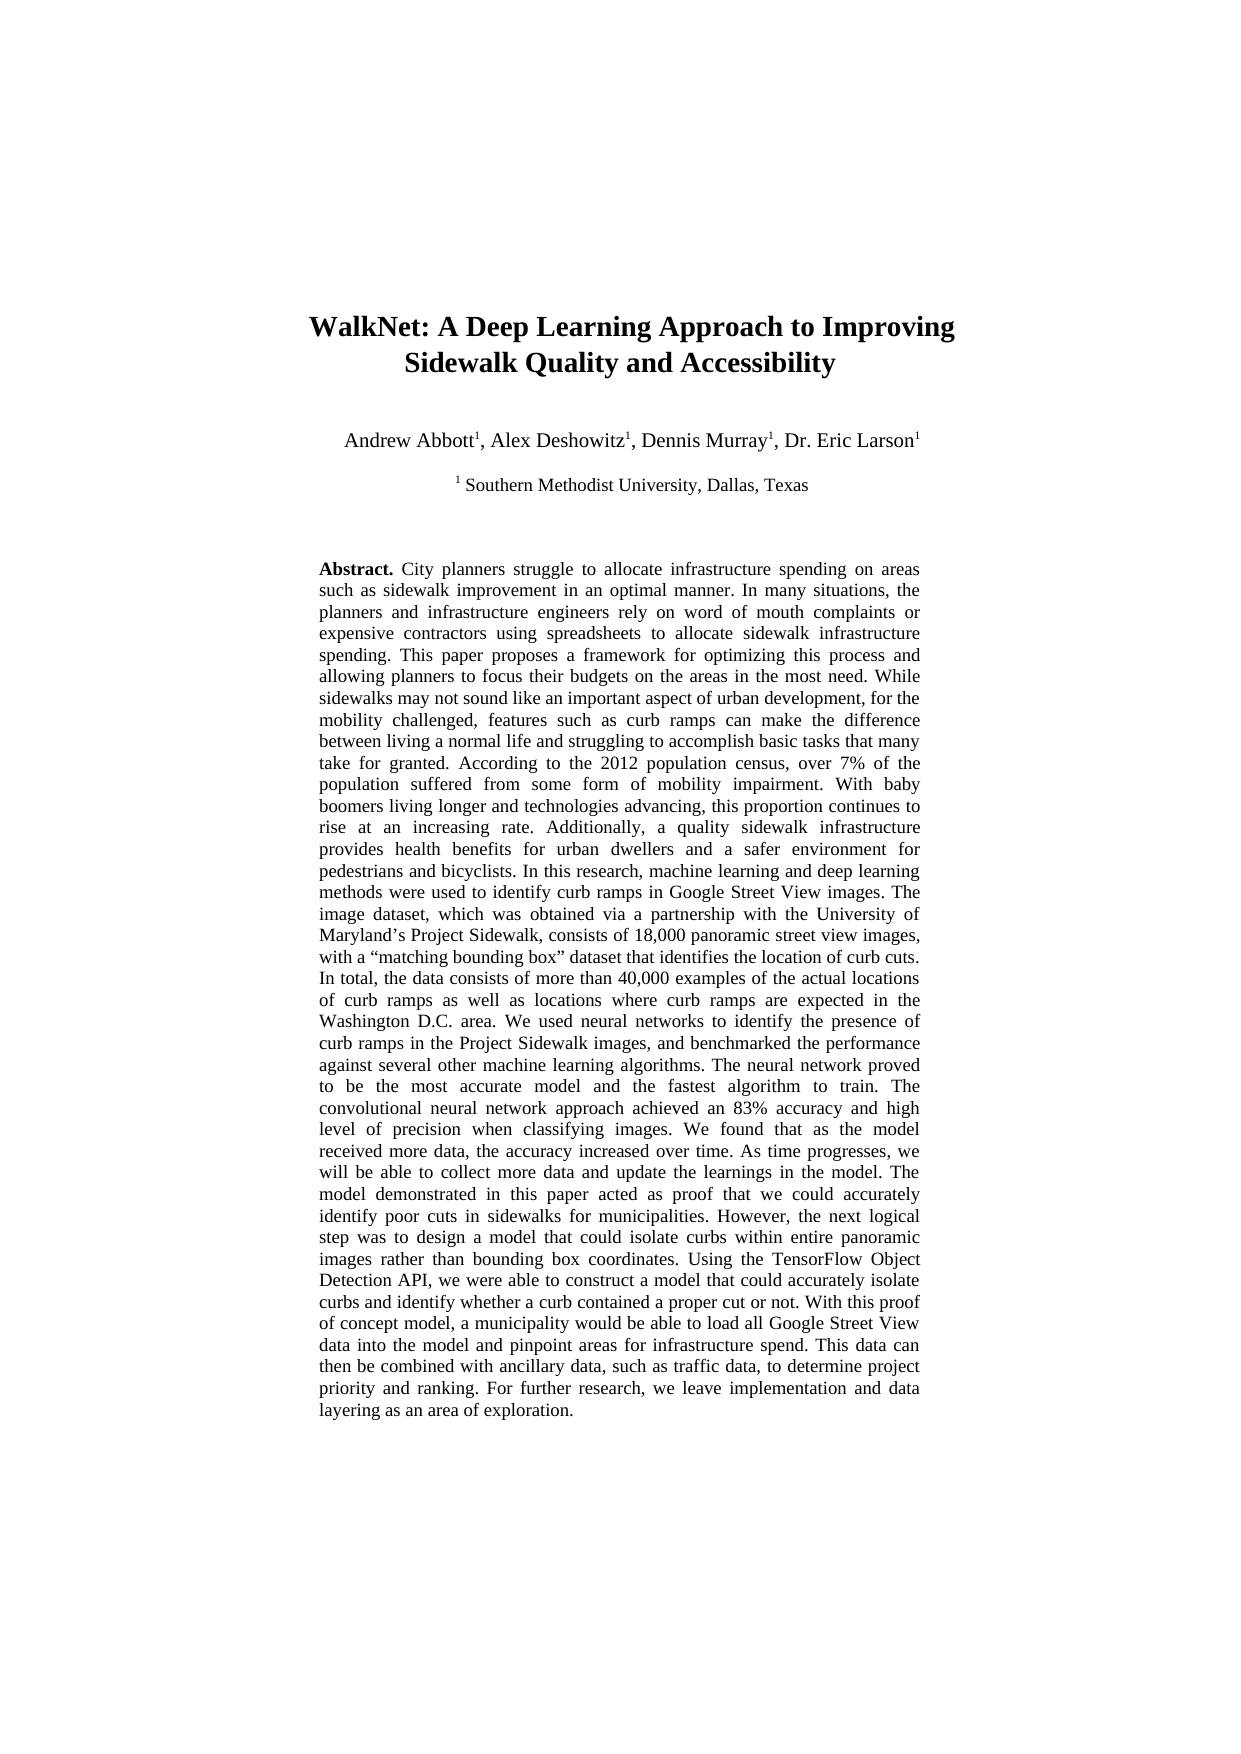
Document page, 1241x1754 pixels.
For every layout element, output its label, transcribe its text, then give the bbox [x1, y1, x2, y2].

text Abstract. City planners struggle to allocate infrastructure spending on areas such as sidewalk improvement in an optimal manner. In many situations, the planners and infrastructure engineers rely on word of mouth complaints or expensive contractors using spreadsheets to allocate sidewalk infrastructure spending. This paper proposes a framework for optimizing this process and allowing planners to focus their budgets on the areas in the most need. While sidewalks may not sound like an important aspect of urban development, for the mobility challenged, features such as curb ramps can make the difference between living a normal life and struggling to accomplish basic tasks that many take for granted. According to the 2012 population census, over 7% of the population suffered from some form of mobility impairment. With baby boomers living longer and technologies advancing, this proportion continues to rise at an increasing rate. Additionally, a quality sidewalk infrastructure provides health benefits for urban dwellers and a safer environment for pedestrians and bicyclists. In this research, machine learning and deep learning methods were used to identify curb ramps in Google Street View images. The image dataset, which was obtained via a partnership with the University of Maryland’s Project Sidewalk, consists of 18,000 panoramic street view images, with a “matching bounding box” dataset that identifies the location of curb cuts. In total, the data consists of more than 40,000 examples of the actual locations of curb ramps as well as locations where curb ramps are expected in the Washington D.C. area. We used neural networks to identify the presence of curb ramps in the Project Sidewalk images, and benchmarked the performance against several other machine learning algorithms. The neural network proved to be the most accurate model and the fastest algorithm to train. The convolutional neural network approach achieved an 83% accuracy and high level of precision when classifying images. We found that as the model received more data, the accuracy increased over time. As time progresses, we will be able to collect more data and update the learnings in the model. The model demonstrated in this paper acted as proof that we could accurately identify poor cuts in sidewalks for municipalities. However, the next logical step was to design a model that could isolate curbs within entire panoramic images rather than bounding box coordinates. Using the TensorFlow Object Detection API, we were able to construct a model that could accurately isolate curbs and identify whether a curb contained a proper cut or not. With this proof of concept model, a municipality would be able to load all Google Street View data into the model and pinpoint areas for infrastructure spend. This data can then be combined with ancillary data, such as traffic data, to determine project priority and ranking. For further research, we leave implementation and data layering as an area of exploration. [319, 558, 921, 1420]
text 1 Southern Methodist University, Dallas, Texas [260, 473, 980, 495]
text Andrew Abbott1, Alex Deshowitz1, Dennis Murray1, Dr. Eric Larson1 [260, 427, 980, 452]
title WalkNet: A Deep Learning Approach to Improving Sidewalk Quality and Accessibility [260, 307, 980, 379]
